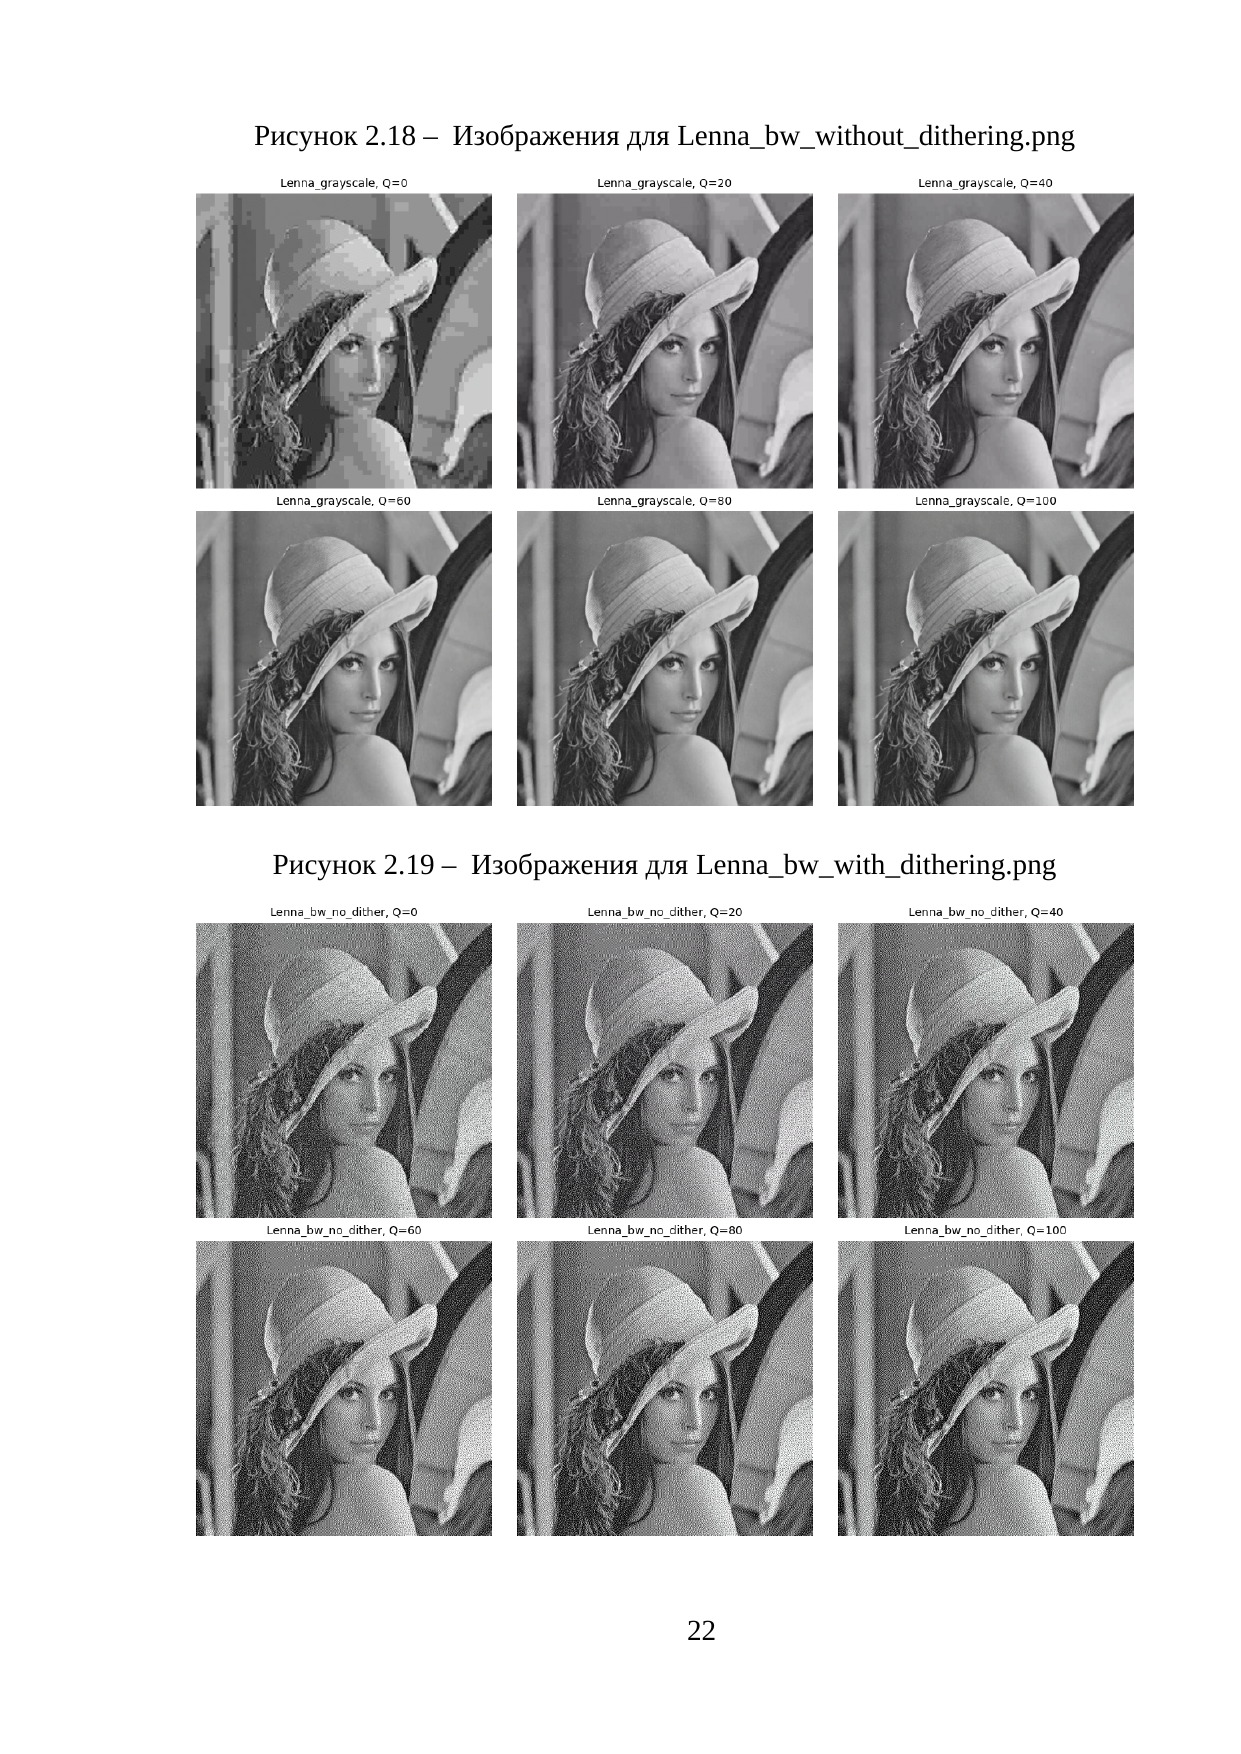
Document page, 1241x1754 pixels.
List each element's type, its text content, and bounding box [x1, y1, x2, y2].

text Рисунок 2.18 – Изображения для Lenna_bw_without_dithering.png [177, 118, 1152, 152]
picture [177, 897, 1152, 1548]
text Рисунок 2.19 – Изображения для Lenna_bw_with_dithering.png [177, 847, 1152, 881]
picture [177, 168, 1152, 818]
